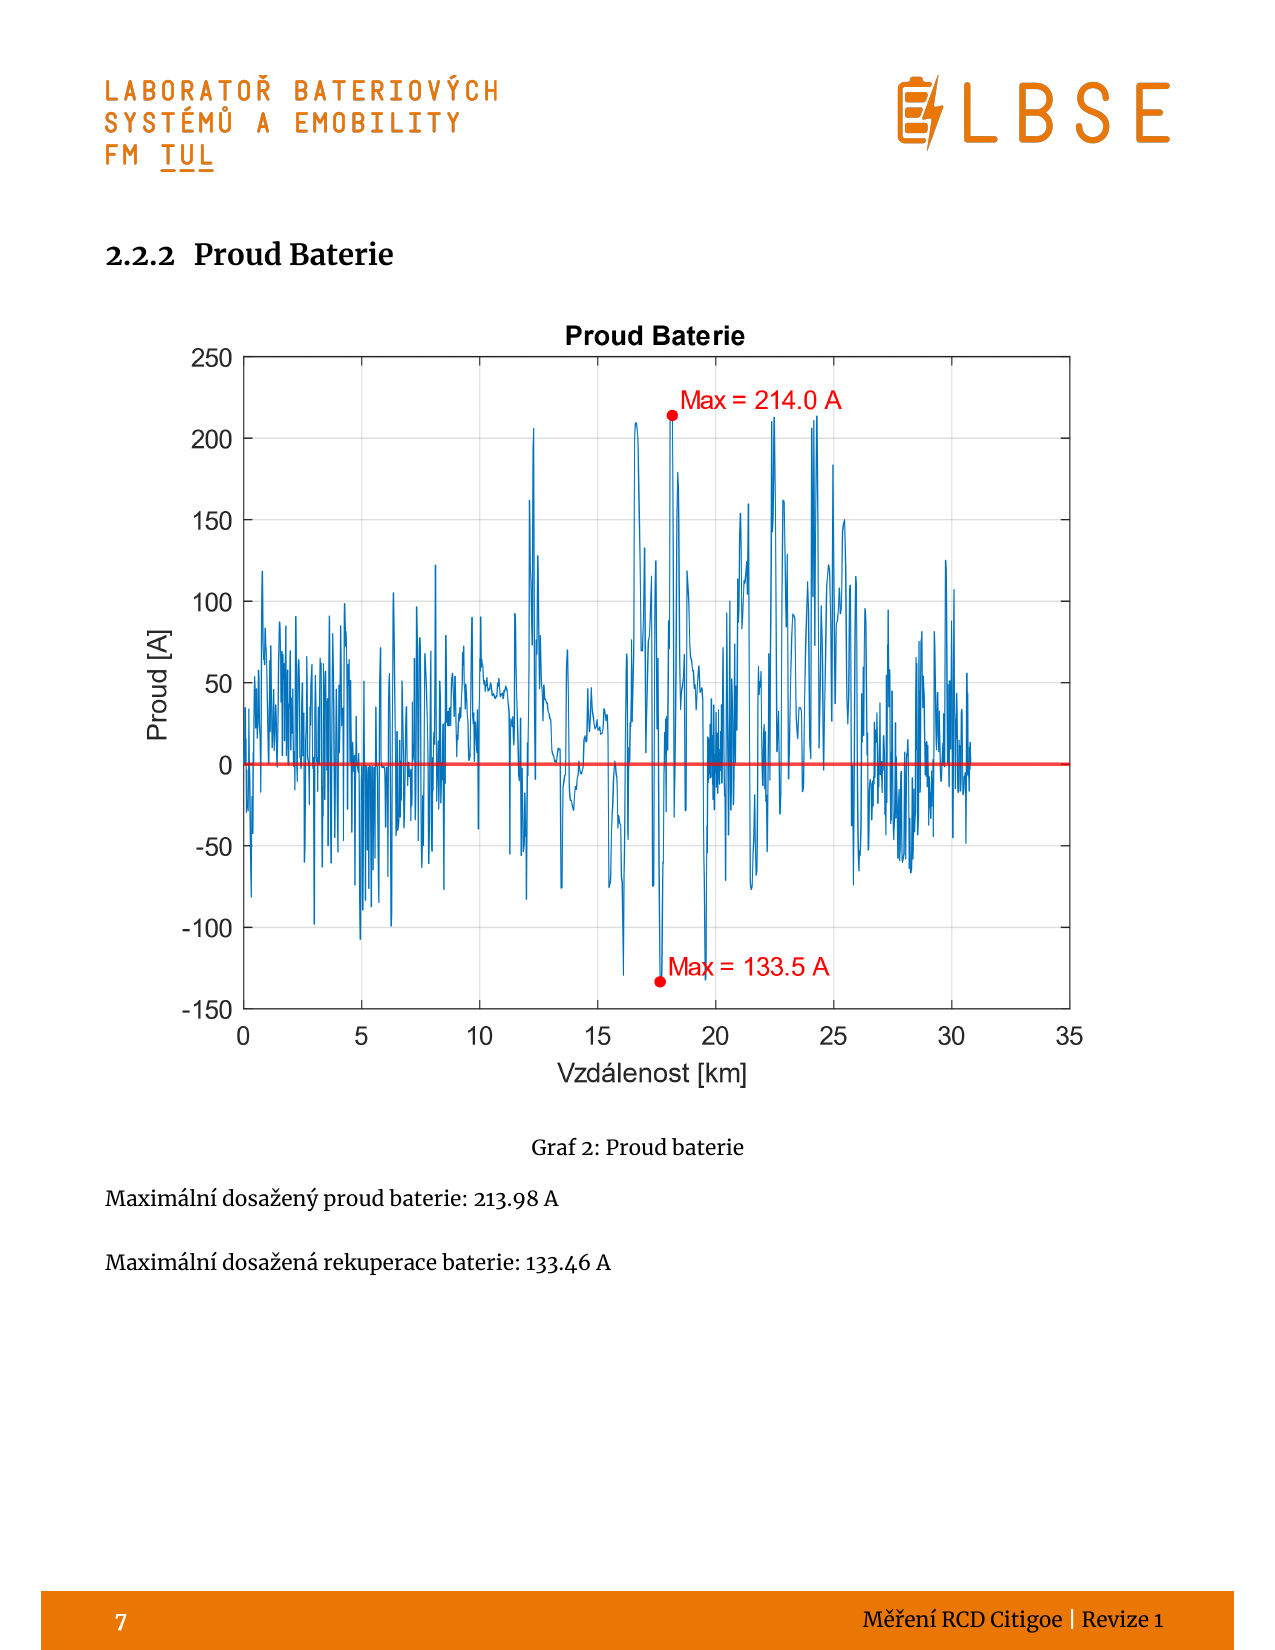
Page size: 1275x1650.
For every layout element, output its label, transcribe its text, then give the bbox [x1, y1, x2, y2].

text Maximální dosažená rekuperace baterie: 133.46 A [105, 1250, 1170, 1277]
text Maximální dosažený proud baterie: 213.98 A [105, 1186, 1170, 1212]
text Graf 2: Proud baterie [105, 1135, 1170, 1161]
picture [897, 75, 1170, 151]
picture [105, 297, 1170, 1097]
picture [105, 75, 497, 172]
subtitle Proud Baterie [105, 236, 1170, 273]
